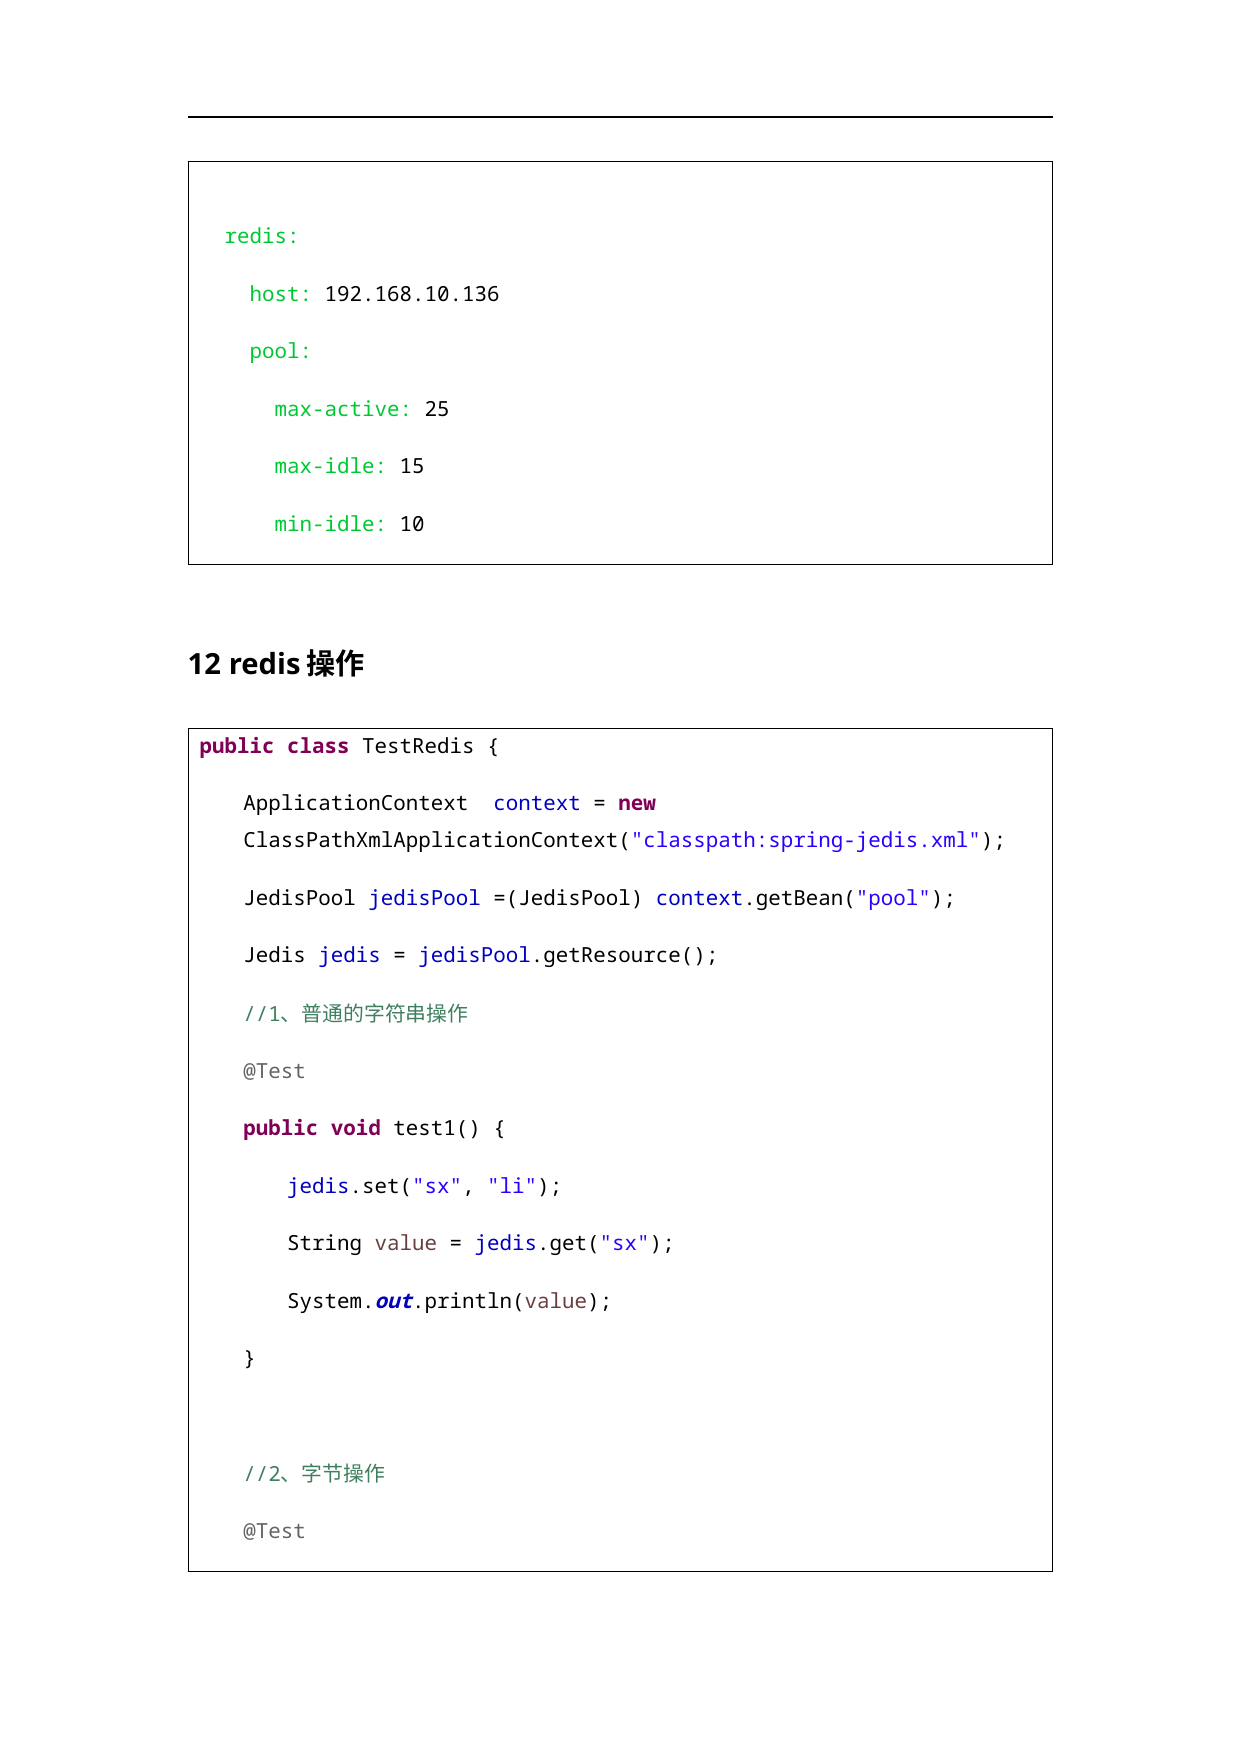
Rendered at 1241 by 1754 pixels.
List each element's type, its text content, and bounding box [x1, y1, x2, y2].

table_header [189, 162, 1052, 564]
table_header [189, 729, 1052, 1571]
subtitle redis操作 [187, 629, 1053, 694]
